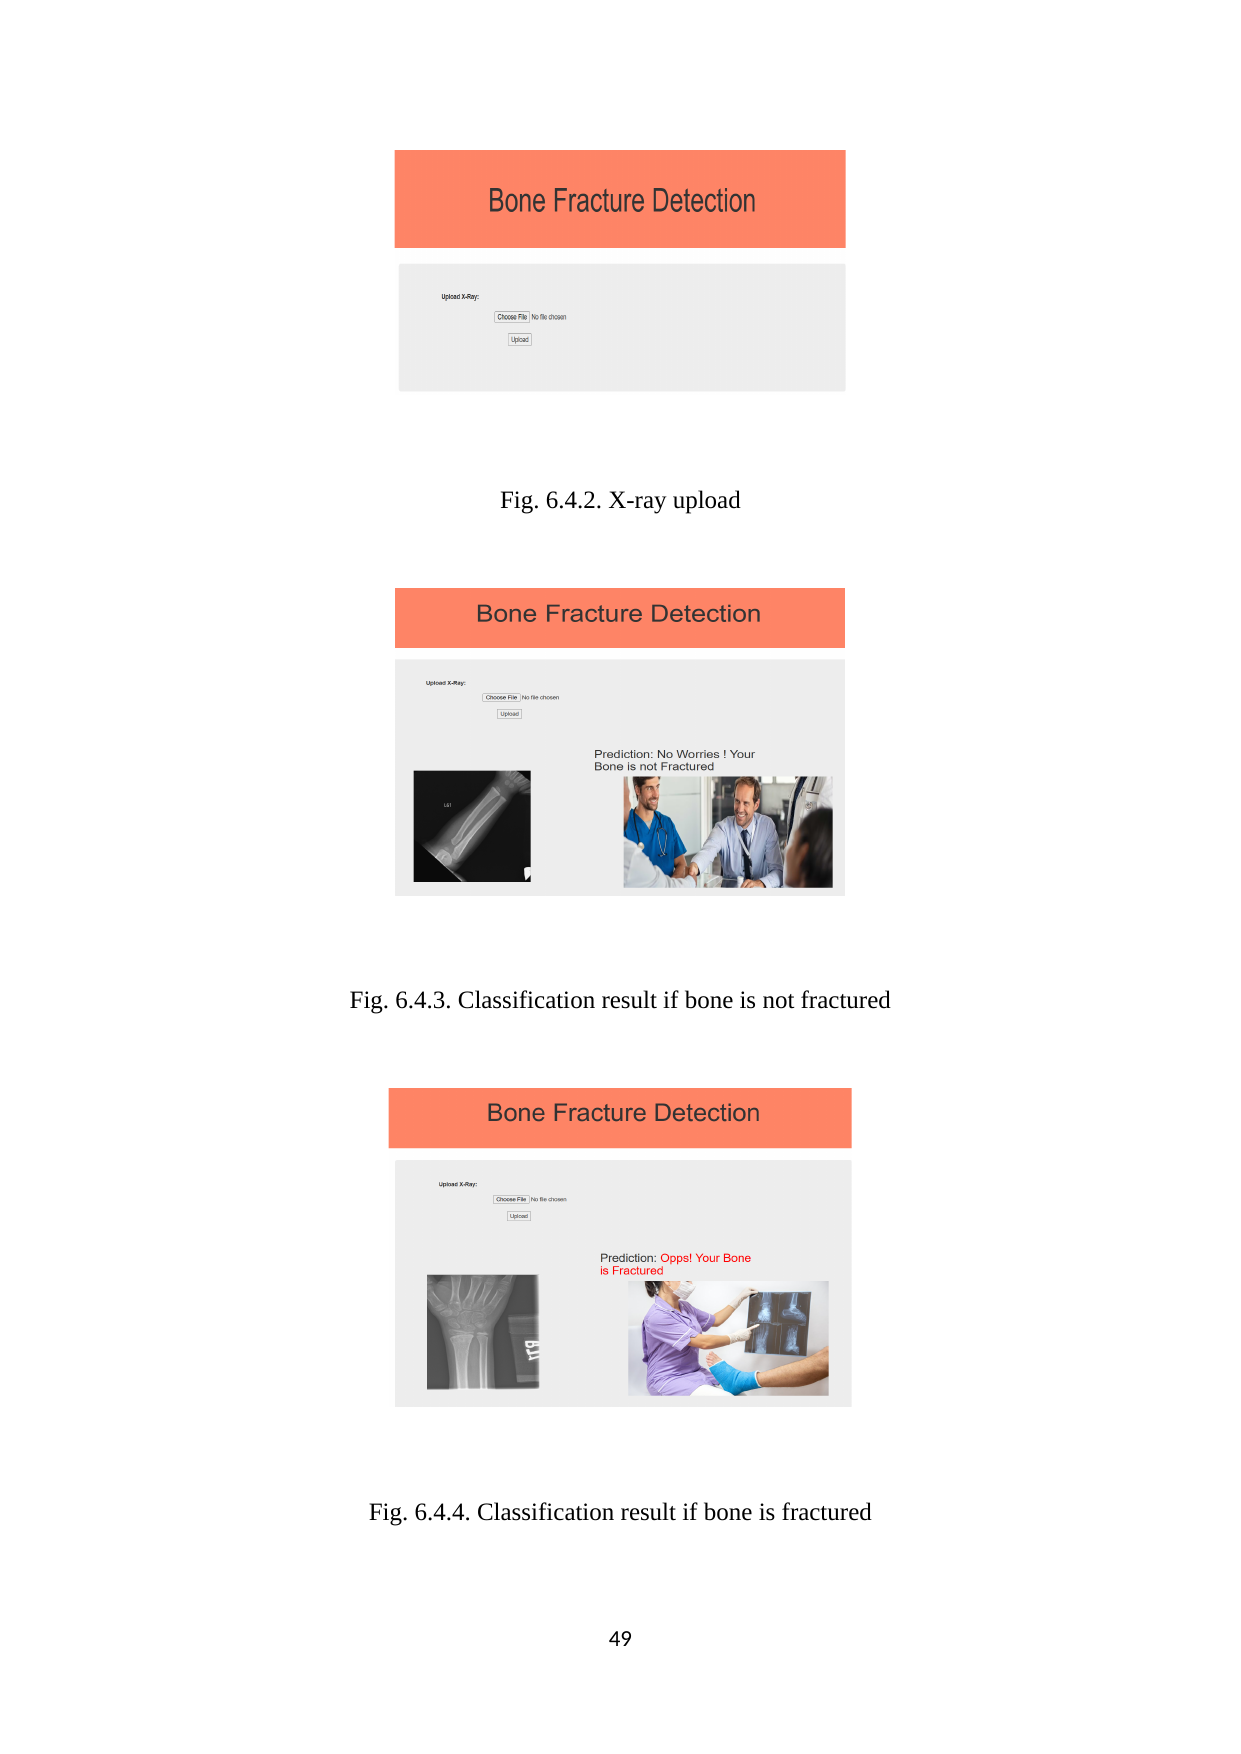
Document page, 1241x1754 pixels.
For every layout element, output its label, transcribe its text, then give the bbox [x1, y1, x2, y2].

text Fig. 6.4.2. X-ray upload [150, 485, 1090, 514]
picture [395, 588, 845, 896]
picture [394, 150, 846, 395]
text Fig. 6.4.3. Classification result if bone is not fractured [150, 986, 1090, 1014]
picture [388, 1088, 852, 1407]
text Fig. 6.4.4. Classification result if bone is fractured [150, 1497, 1090, 1526]
